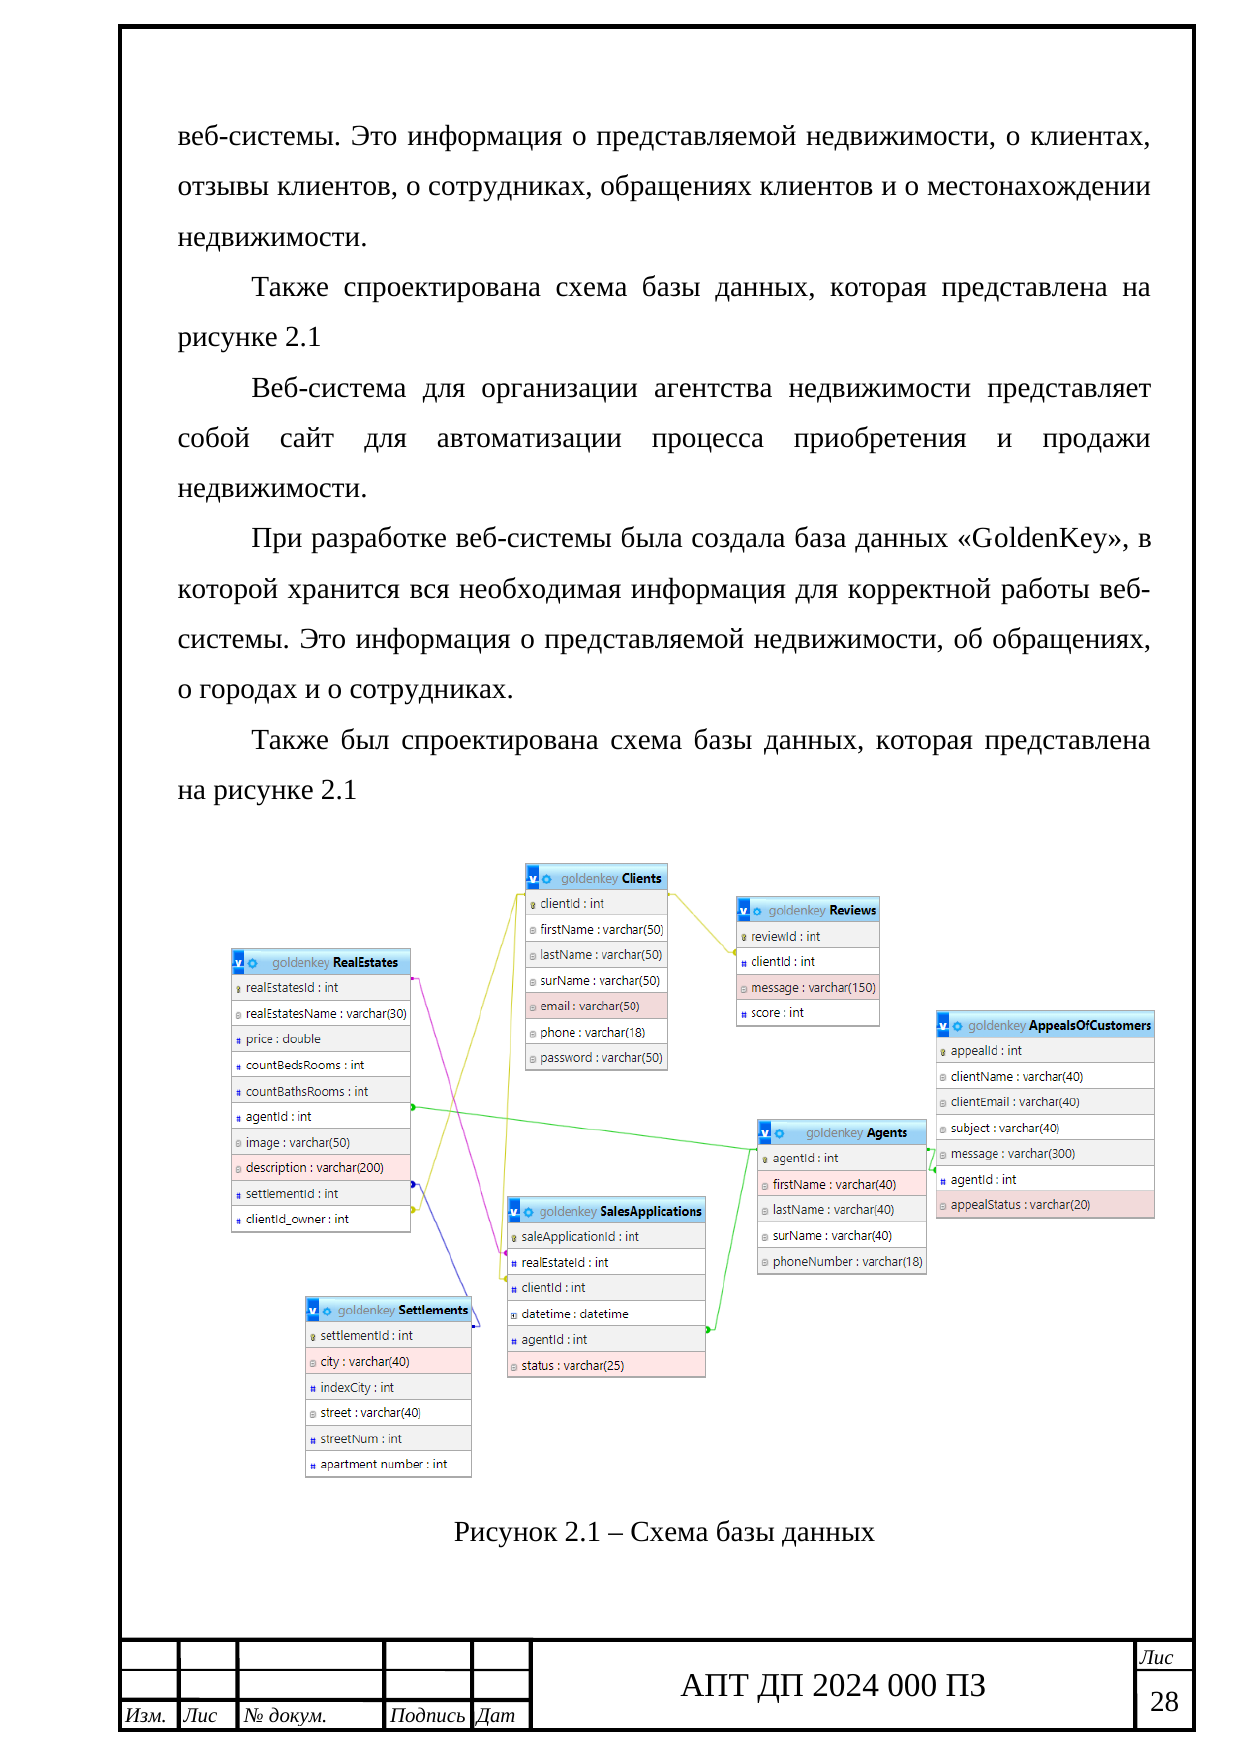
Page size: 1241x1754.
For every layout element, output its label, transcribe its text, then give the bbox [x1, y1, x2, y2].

text Рисунок 2.1 – Схема базы данных [177, 1514, 1152, 1548]
picture [177, 822, 1178, 1498]
text Также был спроектирована схема базы данных, которая представлена на рисунке 2.1 [177, 722, 1152, 806]
text При разработке веб-системы была создала база данных «GoldenKey», в которой хранится вся необходимая информация для корректной работы веб-системы. Это информация о представляемой недвижимости, об обращениях, о городах и о сотрудниках. [177, 521, 1152, 705]
text Веб-система для организации агентства недвижимости представляет собой сайт для автоматизации процесса приобретения и продажи недвижимости. [177, 370, 1152, 504]
text Также спроектирована схема базы данных, которая представлена на рисунке 2.1 [177, 269, 1152, 353]
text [177, 118, 1152, 252]
